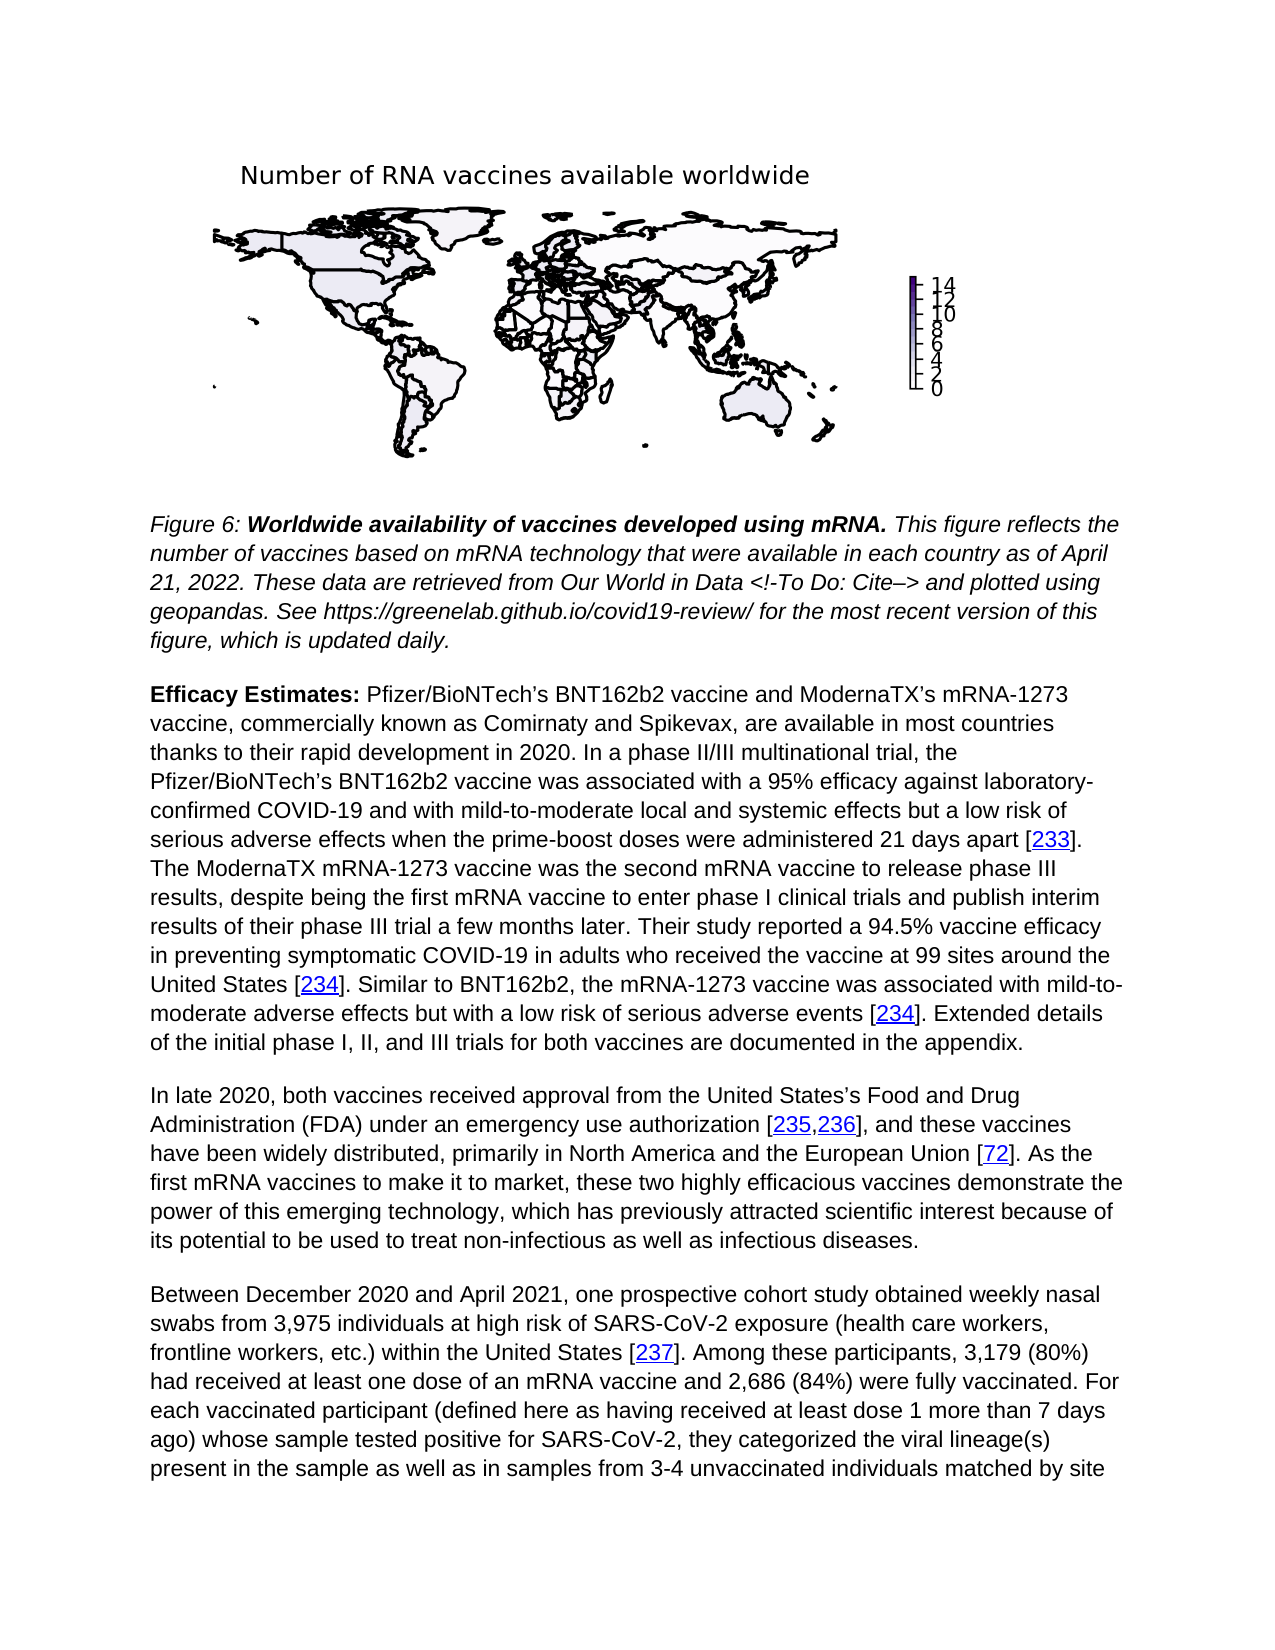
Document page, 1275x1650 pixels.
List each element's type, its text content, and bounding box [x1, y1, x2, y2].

text Figure 6: Worldwide availability of vaccines developed using mRNA. This figure reflects the number of vaccines based on mRNA technology that were available in each country as of April 21, 2022. These data are retrieved from Our World in Data <!-To Do: Cite–> and plotted using geopandas. See https://greenelab.github.io/covid19-review/ for the most recent version of this figure, which is updated daily. [150, 511, 1125, 653]
text Efficacy Estimates: Pfizer/BioNTech’s BNT162b2 vaccine and ModernaTX’s mRNA-1273 vaccine, commercially known as Comirnaty and Spikevax, are available in most countries thanks to their rapid development in 2020. In a phase II/III multinational trial, the Pfizer/BioNTech’s BNT162b2 vaccine was associated with a 95% efficacy against laboratory-confirmed COVID-19 and with mild-to-moderate local and systemic effects but a low risk of serious adverse effects when the prime-boost doses were administered 21 days apart [233]. The ModernaTX mRNA-1273 vaccine was the second mRNA vaccine to release phase III results, despite being the first mRNA vaccine to enter phase I clinical trials and publish interim results of their phase III trial a few months later. Their study reported a 94.5% vaccine efficacy in preventing symptomatic COVID-19 in adults who received the vaccine at 99 sites around the United States [234]. Similar to BNT162b2, the mRNA-1273 vaccine was associated with mild-to-moderate adverse effects but with a low risk of serious adverse events [234]. Extended details of the initial phase I, II, and III trials for both vaccines are documented in the appendix. [150, 681, 1125, 1055]
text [150, 1281, 1125, 1481]
picture [168, 150, 971, 484]
text In late 2020, both vaccines received approval from the United States’s Food and Drug Administration (FDA) under an emergency use authorization [235,236], and these vaccines have been widely distributed, primarily in North America and the European Union [72]. As the first mRNA vaccines to make it to market, these two highly efficacious vaccines demonstrate the power of this emerging technology, which has previously attracted scientific interest because of its potential to be used to treat non-infectious as well as infectious diseases. [150, 1082, 1125, 1254]
